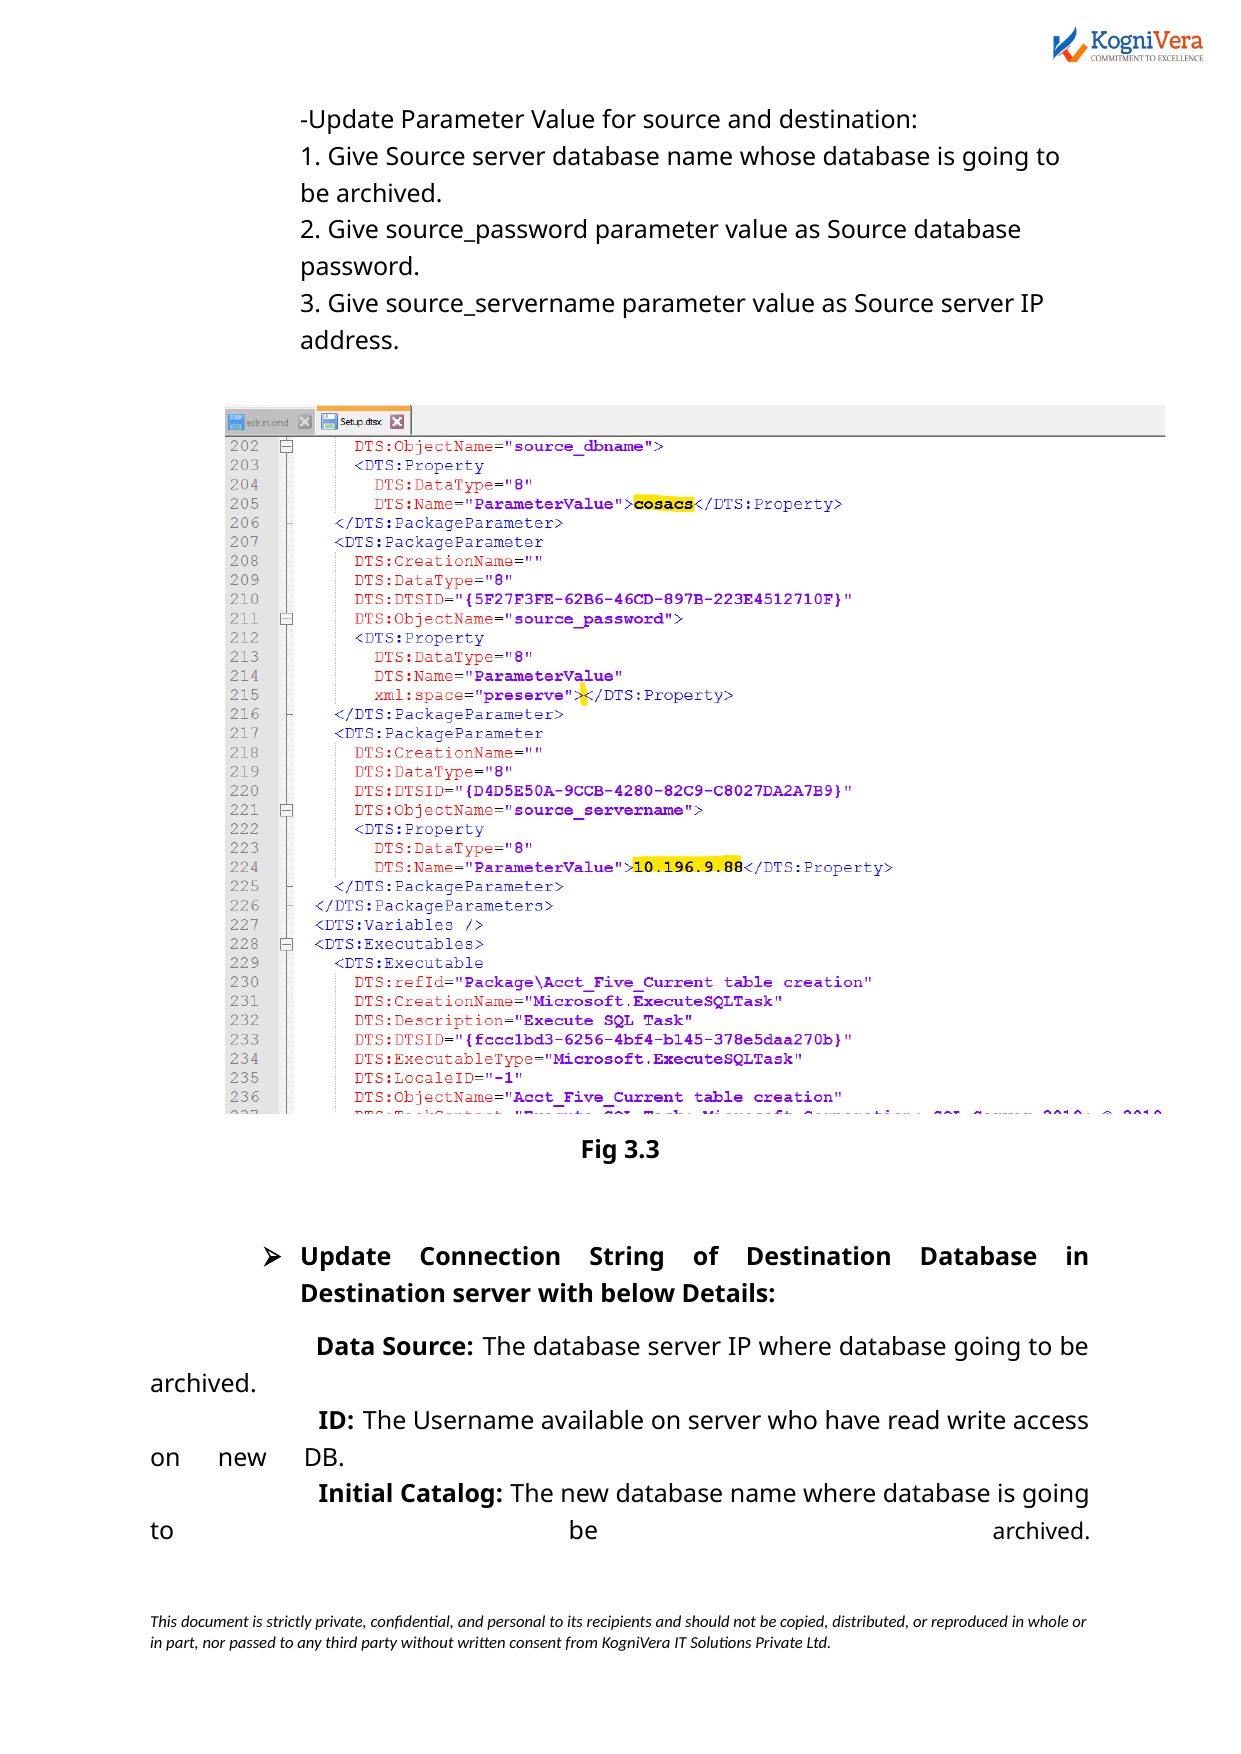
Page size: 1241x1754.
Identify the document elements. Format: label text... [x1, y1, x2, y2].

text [150, 1329, 1090, 1581]
list 2. Give source_password parameter value as Source database password. 3. Give source_servername parameter value as Source server IP address. [300, 212, 1090, 387]
list -Update Parameter Value for source and destination: 1. Give Source server database name whose database is going to be archived. [300, 102, 1090, 209]
picture [1051, 24, 1205, 64]
picture [225, 405, 1166, 1114]
list Update Connection String of Destination Database in Destination server with below Details: [262, 1239, 1090, 1310]
text Fig 3.3 [150, 1132, 1090, 1166]
